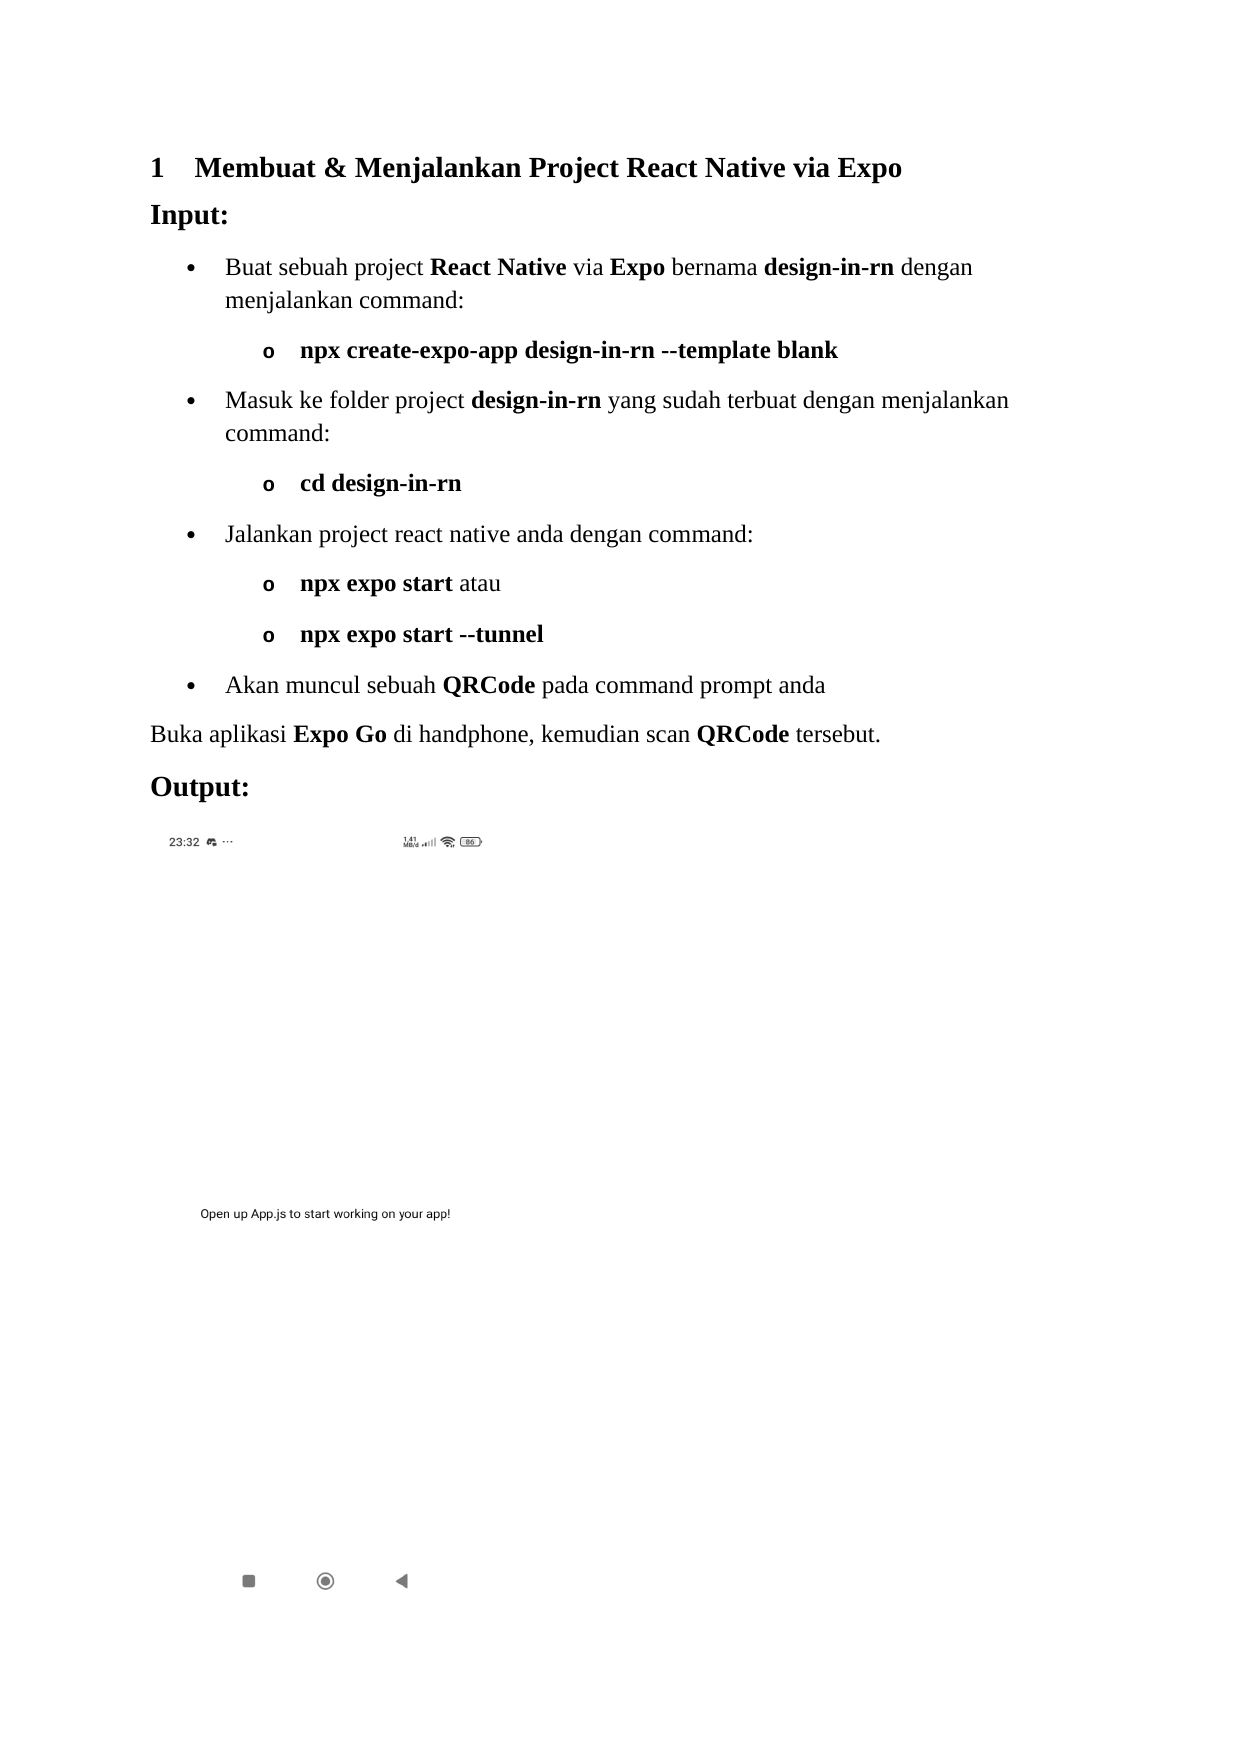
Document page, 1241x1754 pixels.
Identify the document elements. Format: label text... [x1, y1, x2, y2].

subtitle Membuat & Menjalankan Project React Native via Expo [150, 150, 1090, 183]
list npx expo start atau [262, 568, 1090, 598]
list Buat sebuah project React Native via Expo bernama design-in-rn dengan menjalankan command: [187, 252, 1090, 314]
list Masuk ke folder project design-in-rn yang sudah terbuat dengan menjalankan command: [187, 385, 1090, 447]
text Output: [150, 769, 1090, 803]
list Jalankan project react native anda dengan command: [187, 519, 1090, 547]
list npx create-expo-app design-in-rn --template blank [262, 335, 1090, 364]
list cd design-in-rn [262, 468, 1090, 498]
list Akan muncul sebuah QRCode pada command prompt anda [187, 670, 1090, 698]
text Buka aplikasi Expo Go di handphone, kemudian scan QRCode tersebut. [150, 719, 1090, 748]
list npx expo start --tunnel [262, 619, 1090, 649]
picture [150, 824, 501, 1602]
text Input: [150, 197, 1090, 230]
